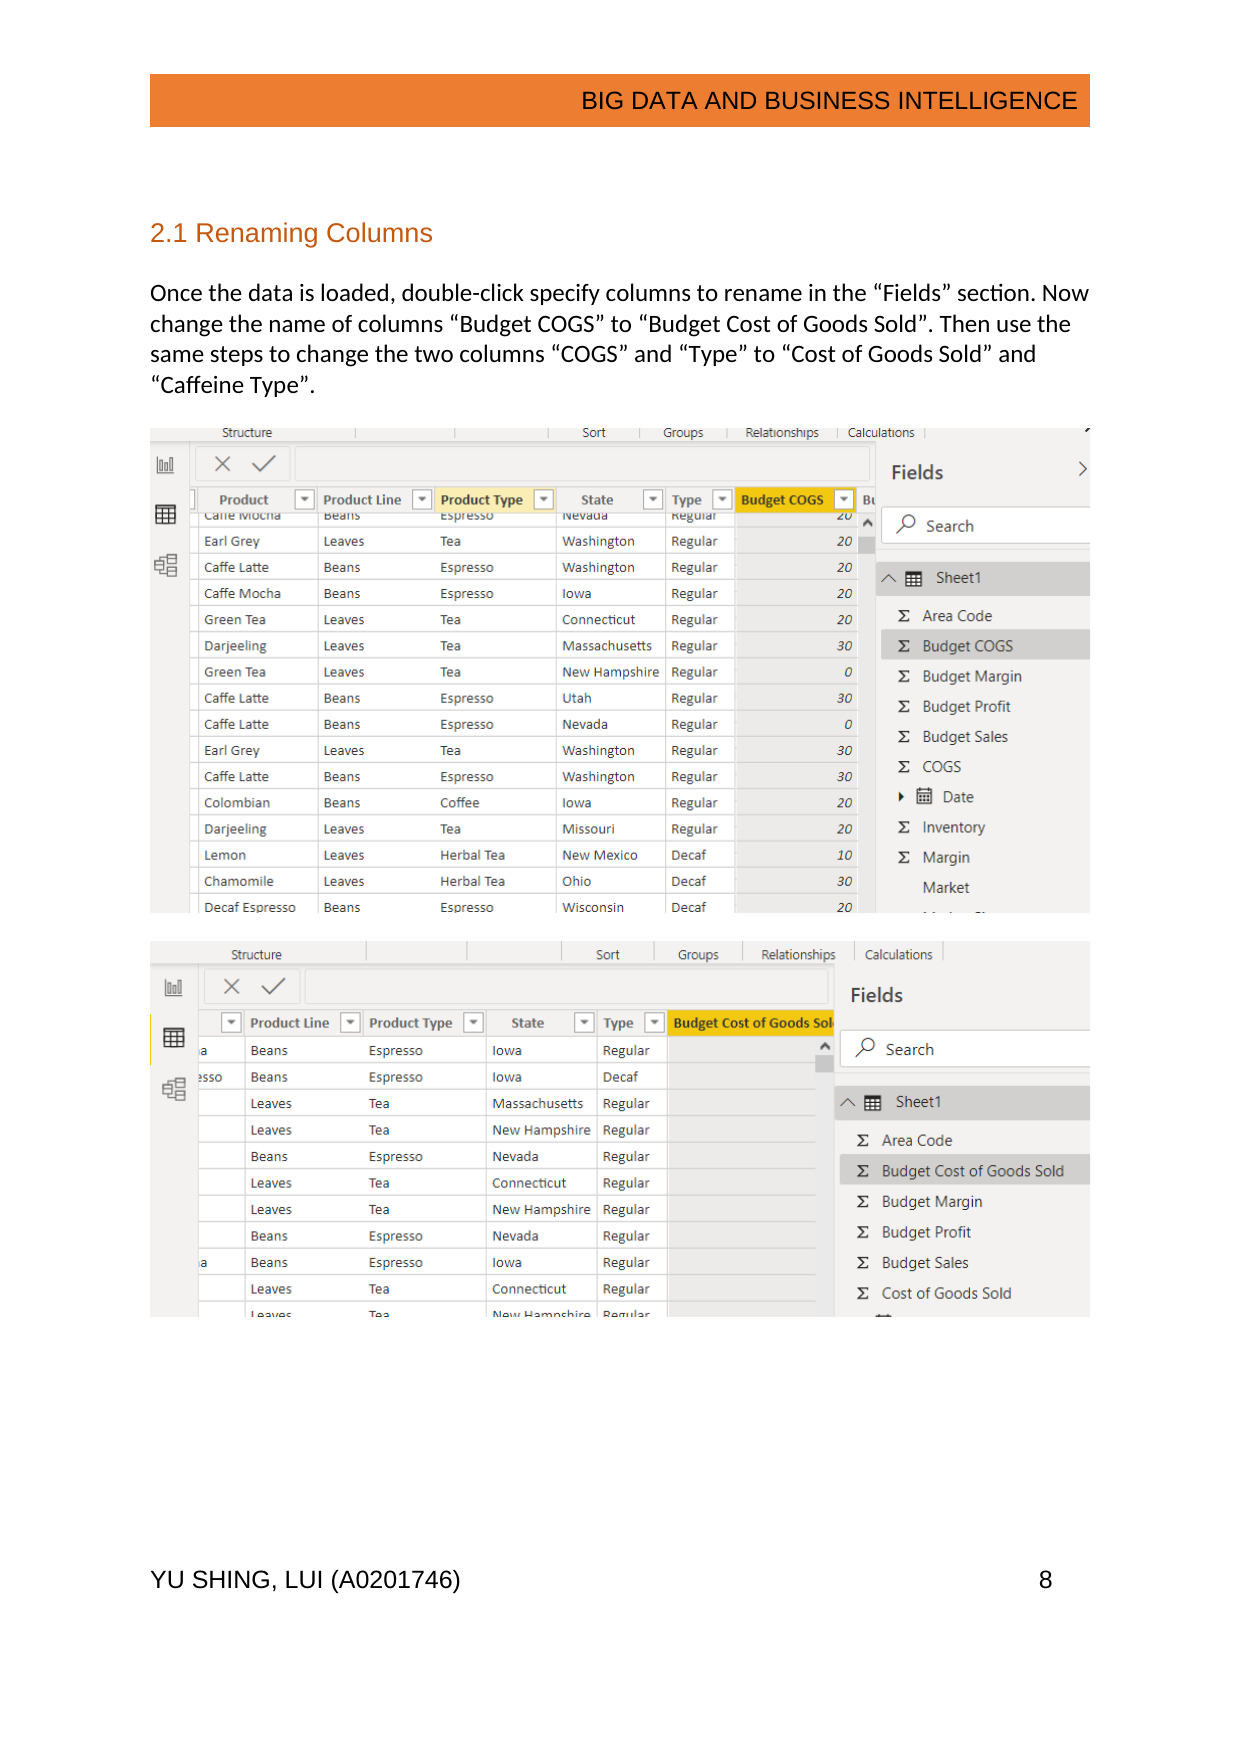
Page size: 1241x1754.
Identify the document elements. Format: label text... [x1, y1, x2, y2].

text Once the data is loaded, double-click specify columns to rename in the “Fields” section. Now change the name of columns “Budget COGS” to “Budget Cost of Goods Sold”. Then use the same steps to change the two columns “COGS” and “Type” to “Cost of Goods Sold” and “Caffeine Type”. [150, 277, 1090, 399]
subtitle 2.1 Renaming Columns [150, 217, 1090, 248]
picture [150, 941, 1091, 1317]
picture [150, 428, 1091, 913]
